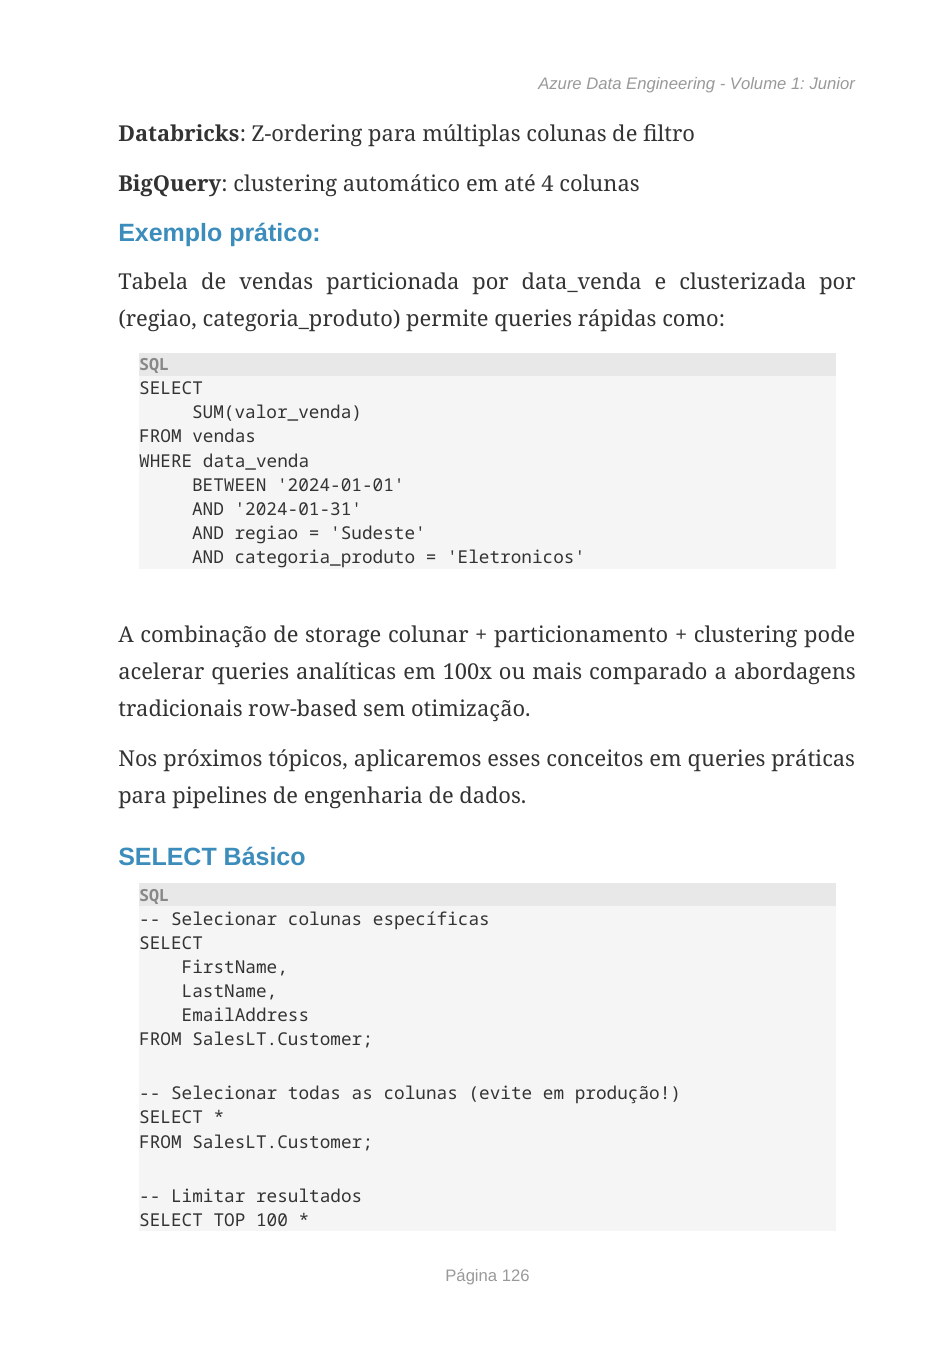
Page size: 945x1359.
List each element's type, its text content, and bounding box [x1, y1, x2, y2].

text -- Limitar resultados [139, 1183, 836, 1207]
text AND regiao = 'Sudeste' [139, 521, 836, 545]
text FROM vendas [139, 424, 836, 448]
text EmailAddress [139, 1003, 836, 1027]
text A combinação de storage colunar + particionamento + clustering pode acelerar queries analíticas em 100x ou mais comparado a abordagens tradicionais row-based sem otimização. [118, 618, 856, 723]
text SQL [139, 883, 836, 906]
subtitle SELECT Básico [118, 842, 856, 871]
text SELECT * [139, 1105, 836, 1129]
text Databricks: Z-ordering para múltiplas colunas de filtro [118, 118, 856, 148]
text SELECT [139, 376, 836, 400]
text SUM(valor_venda) [139, 400, 836, 424]
text SELECT [139, 930, 836, 954]
text FROM SalesLT.Customer; [139, 1027, 836, 1051]
text Nos próximos tópicos, aplicaremos esses conceitos em queries práticas para pipelines de engenharia de dados. [118, 743, 856, 809]
text -- Selecionar todas as colunas (evite em produção!) [139, 1081, 836, 1105]
text Exemplo prático: [118, 217, 856, 246]
text LastName, [139, 978, 836, 1003]
text Tabela de vendas particionada por data_venda e clusterizada por (regiao, categoria_produto) permite queries rápidas como: [118, 266, 856, 333]
text BETWEEN '2024-01-01' [139, 472, 836, 496]
text SQL [139, 353, 836, 376]
text FirstName, [139, 954, 836, 978]
text BigQuery: clustering automático em até 4 colunas [118, 168, 856, 198]
text WHERE data_venda [139, 448, 836, 472]
text -- Selecionar colunas específicas [139, 906, 836, 930]
text AND '2024-01-31' [139, 496, 836, 521]
text SELECT TOP 100 * [139, 1207, 836, 1231]
text AND categoria_produto = 'Eletronicos' [139, 545, 836, 569]
text FROM SalesLT.Customer; [139, 1129, 836, 1153]
